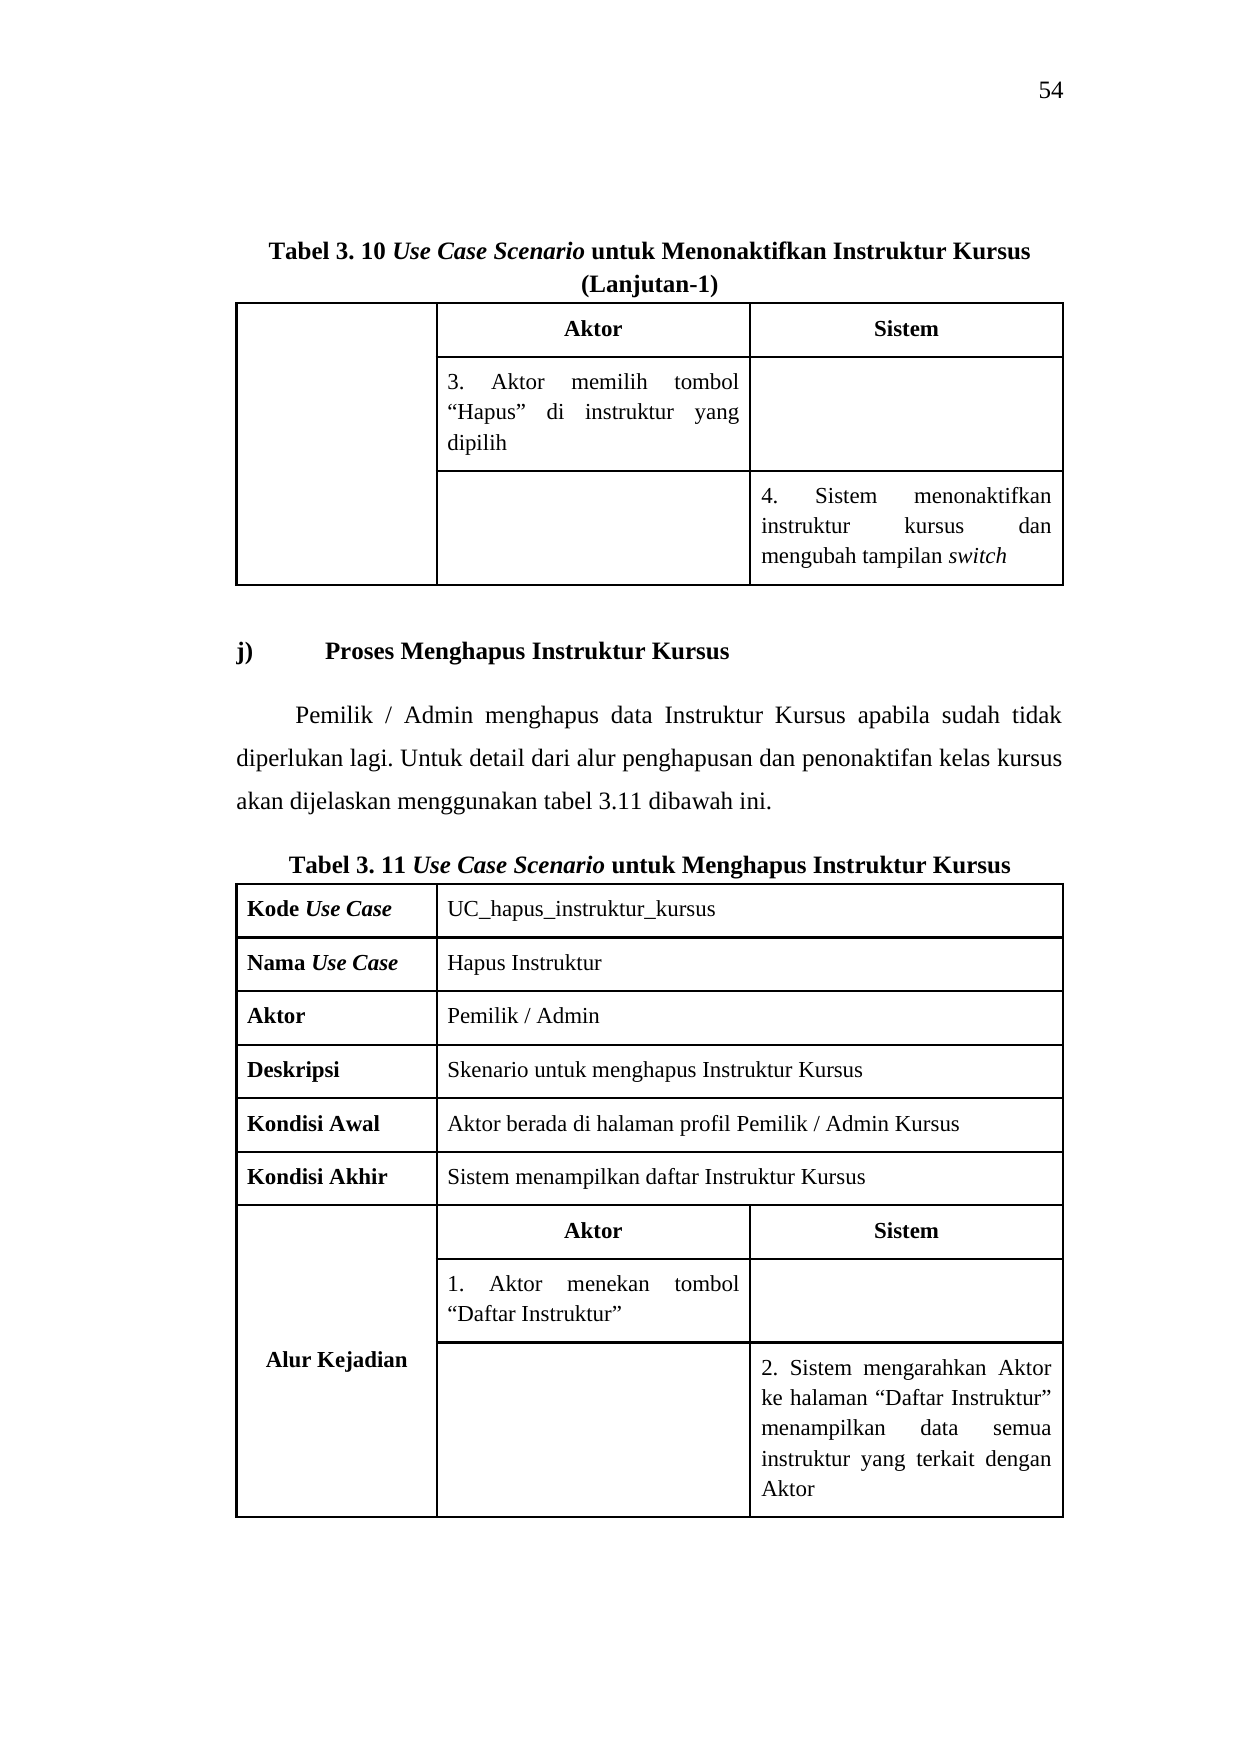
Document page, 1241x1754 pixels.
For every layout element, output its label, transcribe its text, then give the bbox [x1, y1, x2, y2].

table_cell Sistem [751, 1206, 1062, 1258]
table_cell Hapus Instruktur [438, 939, 1062, 990]
table_cell Nama Use Case [238, 939, 436, 990]
table_cell Pemilik / Admin [438, 992, 1062, 1043]
table_cell [751, 1260, 1062, 1341]
table_cell 3. Aktor memilih tombol “Hapus” di instruktur yang dipilih [438, 358, 749, 470]
table_header Sistem [751, 304, 1062, 356]
table_header [238, 304, 436, 584]
table_cell Alur Kejadian [238, 1206, 436, 1516]
text Tabel 3. 10 Use Case Scenario untuk Menonaktifkan Instruktur Kursus (Lanjutan-1) [236, 236, 1063, 298]
table_cell Skenario untuk menghapus Instruktur Kursus [438, 1046, 1062, 1097]
table_cell 2. Sistem mengarahkan Aktor ke halaman “Daftar Instruktur” menampilkan data semua instruktur yang terkait dengan Aktor [751, 1344, 1062, 1516]
table_cell 4. Sistem menonaktifkan instruktur kursus dan mengubah tampilan switch [751, 472, 1062, 584]
table_cell Deskripsi [238, 1046, 436, 1097]
table_cell Aktor berada di halaman profil Pemilik / Admin Kursus [438, 1099, 1062, 1151]
table_cell Kondisi Awal [238, 1099, 436, 1151]
table_cell [751, 358, 1062, 470]
text Pemilik / Admin menghapus data Instruktur Kursus apabila sudah tidak diperlukan lagi. Untuk detail dari alur penghapusan dan penonaktifan kelas kursus akan dijelaskan menggunakan tabel 3.11 dibawah ini. [236, 700, 1063, 815]
subtitle Proses Menghapus Instruktur Kursus [236, 636, 1063, 664]
table_cell [438, 1344, 749, 1516]
table_cell Kondisi Akhir [238, 1153, 436, 1204]
table_cell Sistem menampilkan daftar Instruktur Kursus [438, 1153, 1062, 1204]
table_header UC_hapus_instruktur_kursus [438, 885, 1062, 936]
table_cell Aktor [238, 992, 436, 1043]
table_header Kode Use Case [238, 885, 436, 936]
table_cell 1. Aktor menekan tombol “Daftar Instruktur” [438, 1260, 749, 1341]
table_cell [438, 472, 749, 584]
table_header Aktor [438, 304, 749, 356]
table_cell Aktor [438, 1206, 749, 1258]
text Tabel 3. Use Case Scenario untuk Menghapus Instruktur Kursus [236, 850, 1063, 879]
